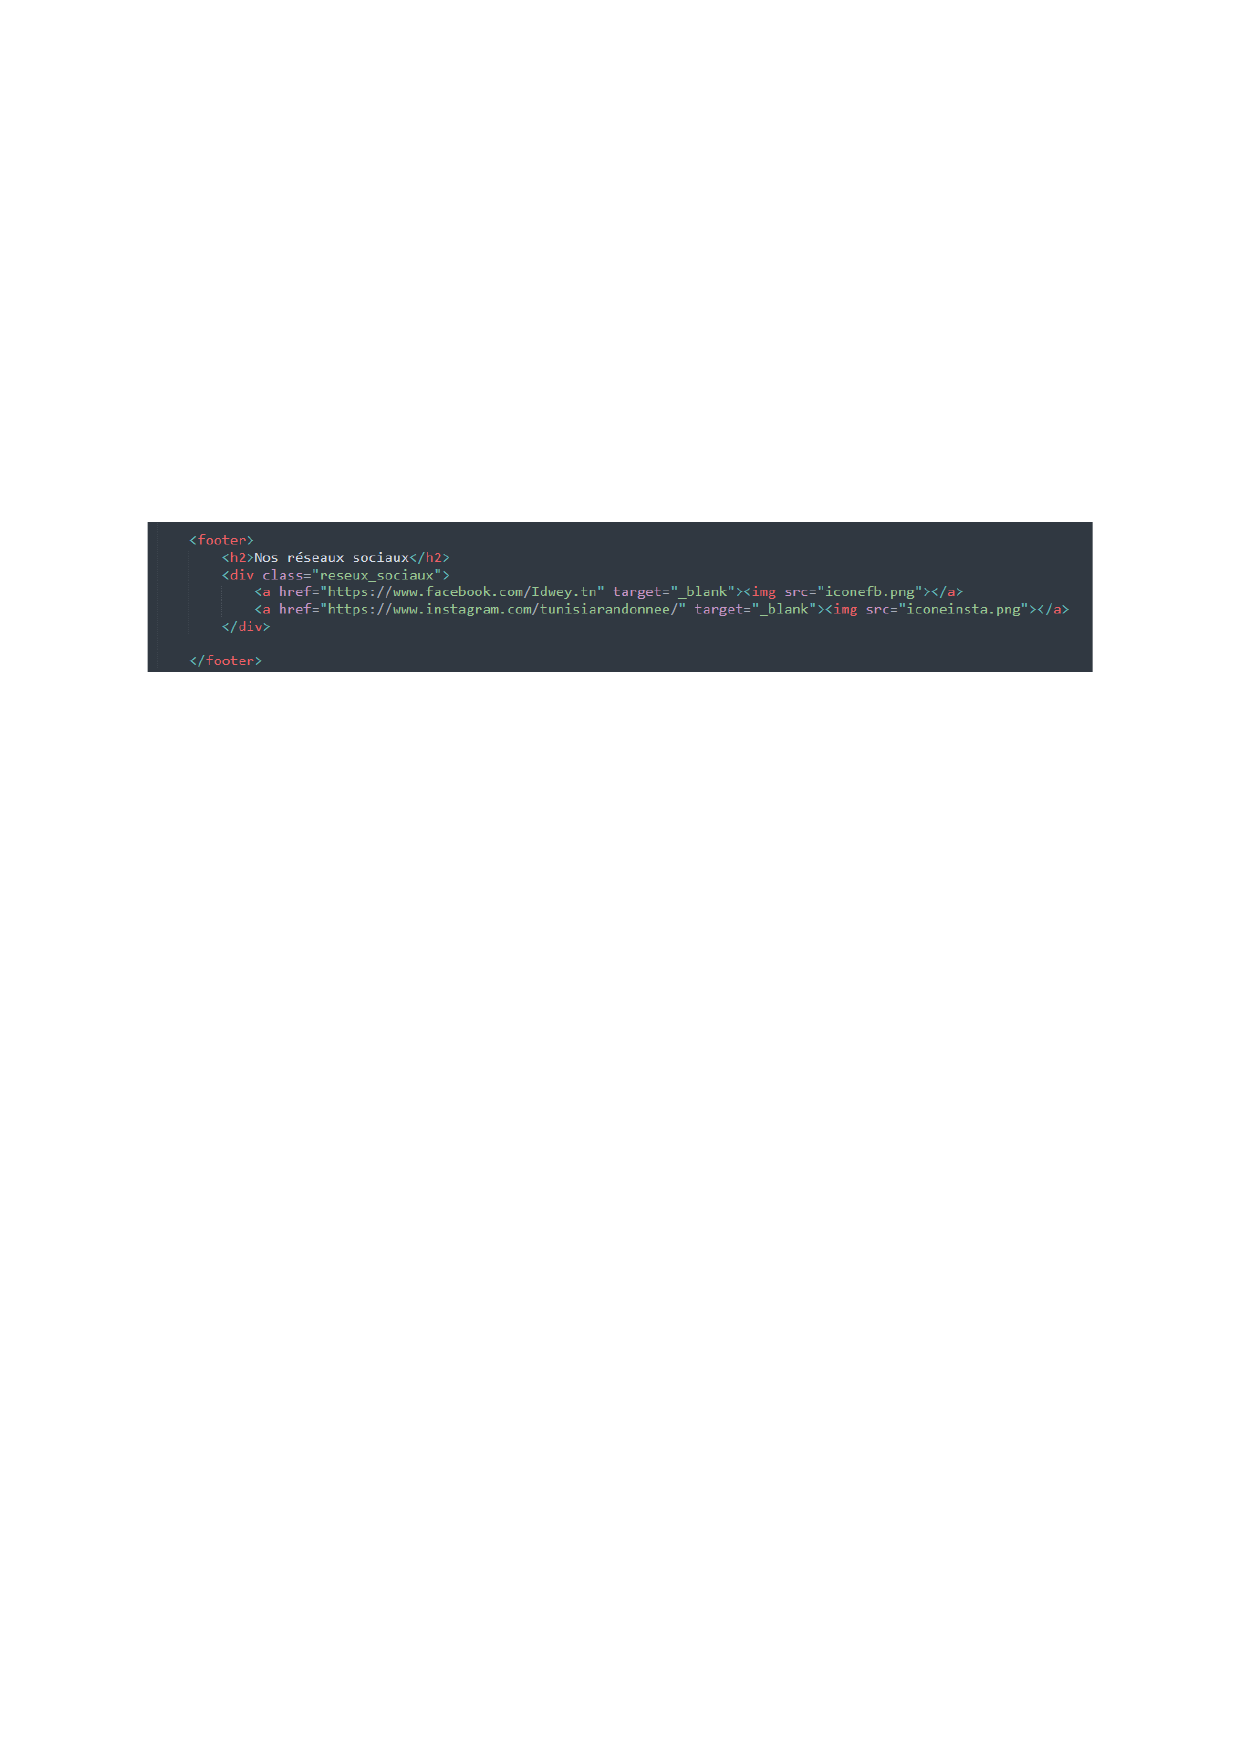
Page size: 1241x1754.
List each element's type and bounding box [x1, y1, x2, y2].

picture [147, 522, 1093, 672]
